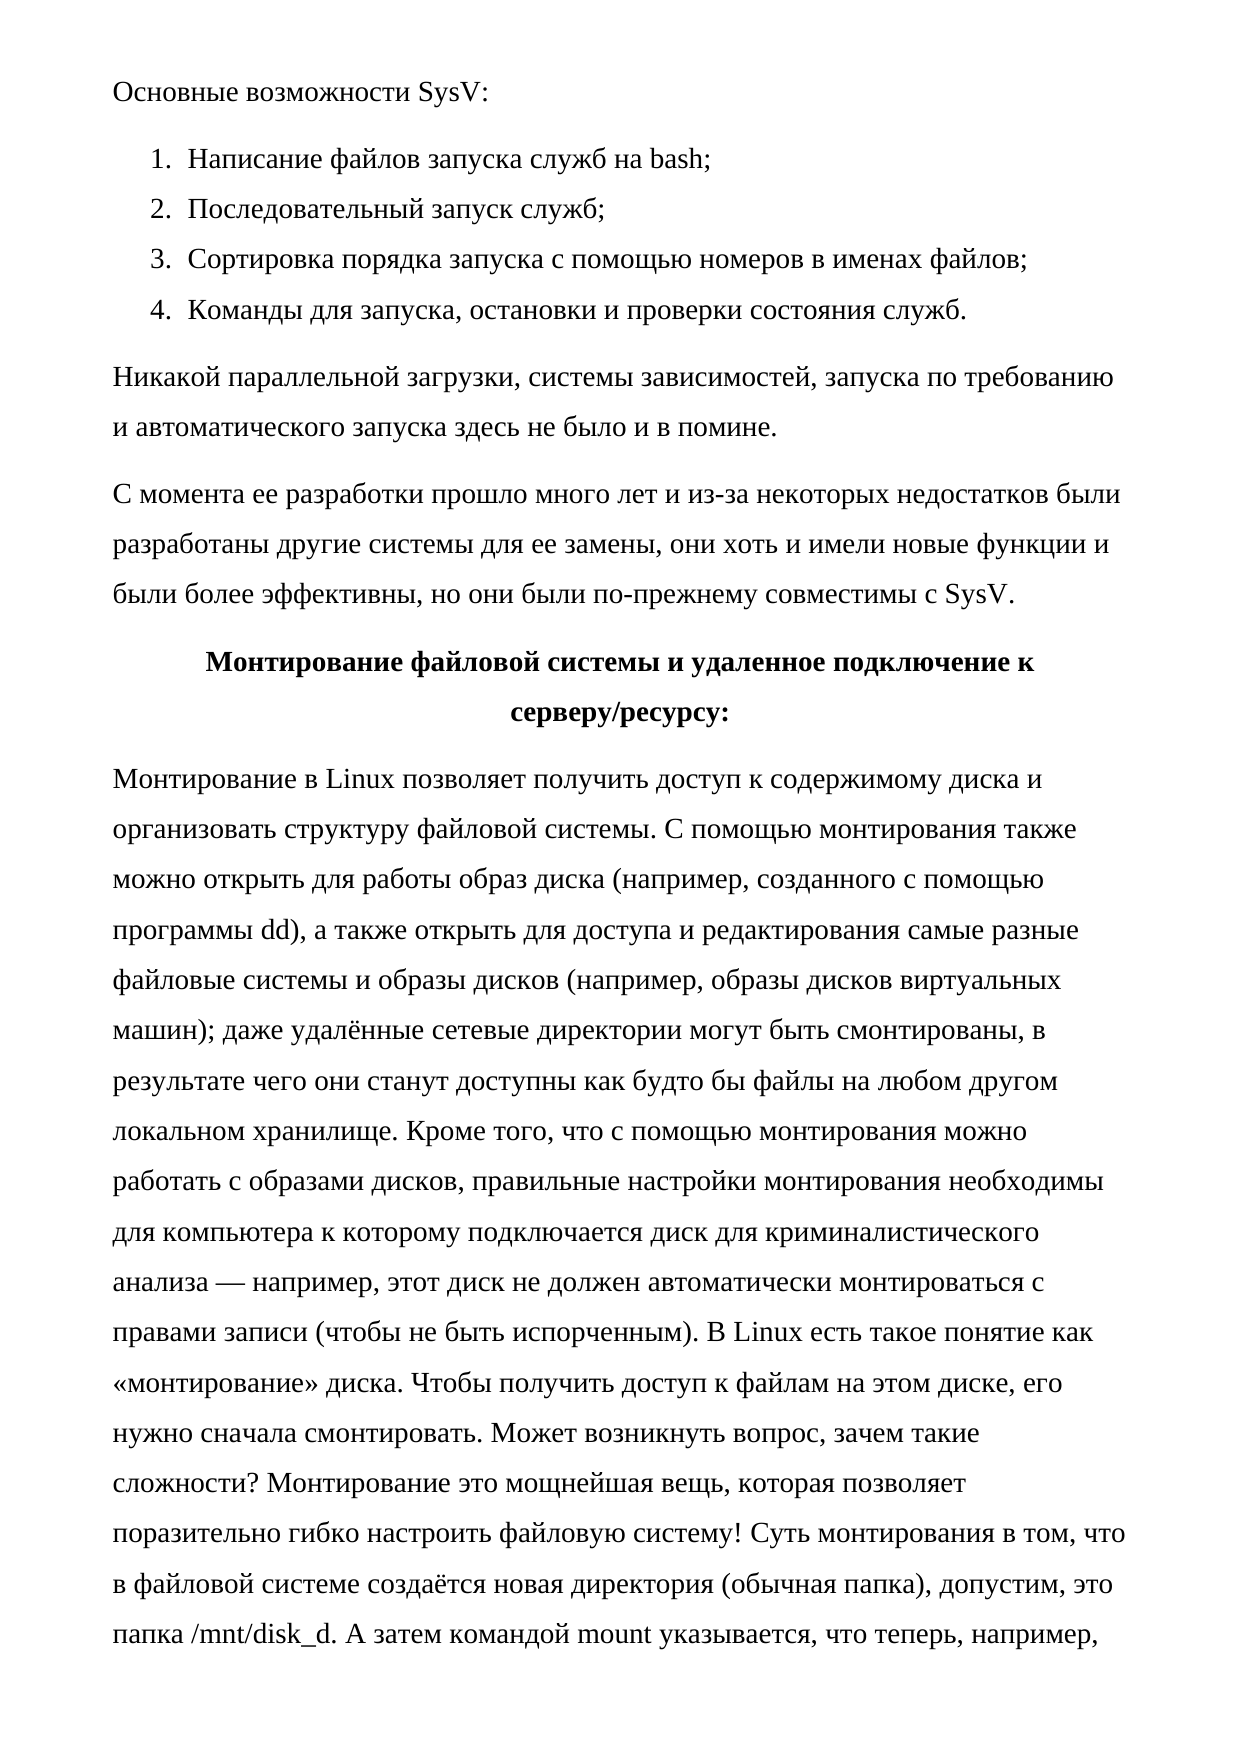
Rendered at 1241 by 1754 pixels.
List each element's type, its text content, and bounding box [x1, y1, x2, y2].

list Команды для запуска, остановки и проверки состояния служб. [150, 292, 1128, 325]
text С момента ее разработки прошло много лет и из-за некоторых недостатков были разработаны другие системы для ее замены, они хоть и имели новые функции и были более эффективны, но они были по-прежнему совместимы с SysV. [112, 476, 1128, 610]
text Никакой параллельной загрузки, системы зависимостей, запуска по требованию и автоматического запуска здесь не было и в помине. [112, 359, 1128, 443]
text Монтирование файловой системы и удаленное подключение к серверу/ресурсу: [112, 644, 1128, 727]
list Сортировка порядка запуска с помощью номеров в именах файлов; [150, 241, 1128, 275]
list Написание файлов запуска служб на bash; [150, 141, 1128, 174]
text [112, 761, 1128, 1650]
list Последовательный запуск служб; [150, 191, 1128, 225]
text Основные возможности SysV: [112, 74, 1128, 107]
